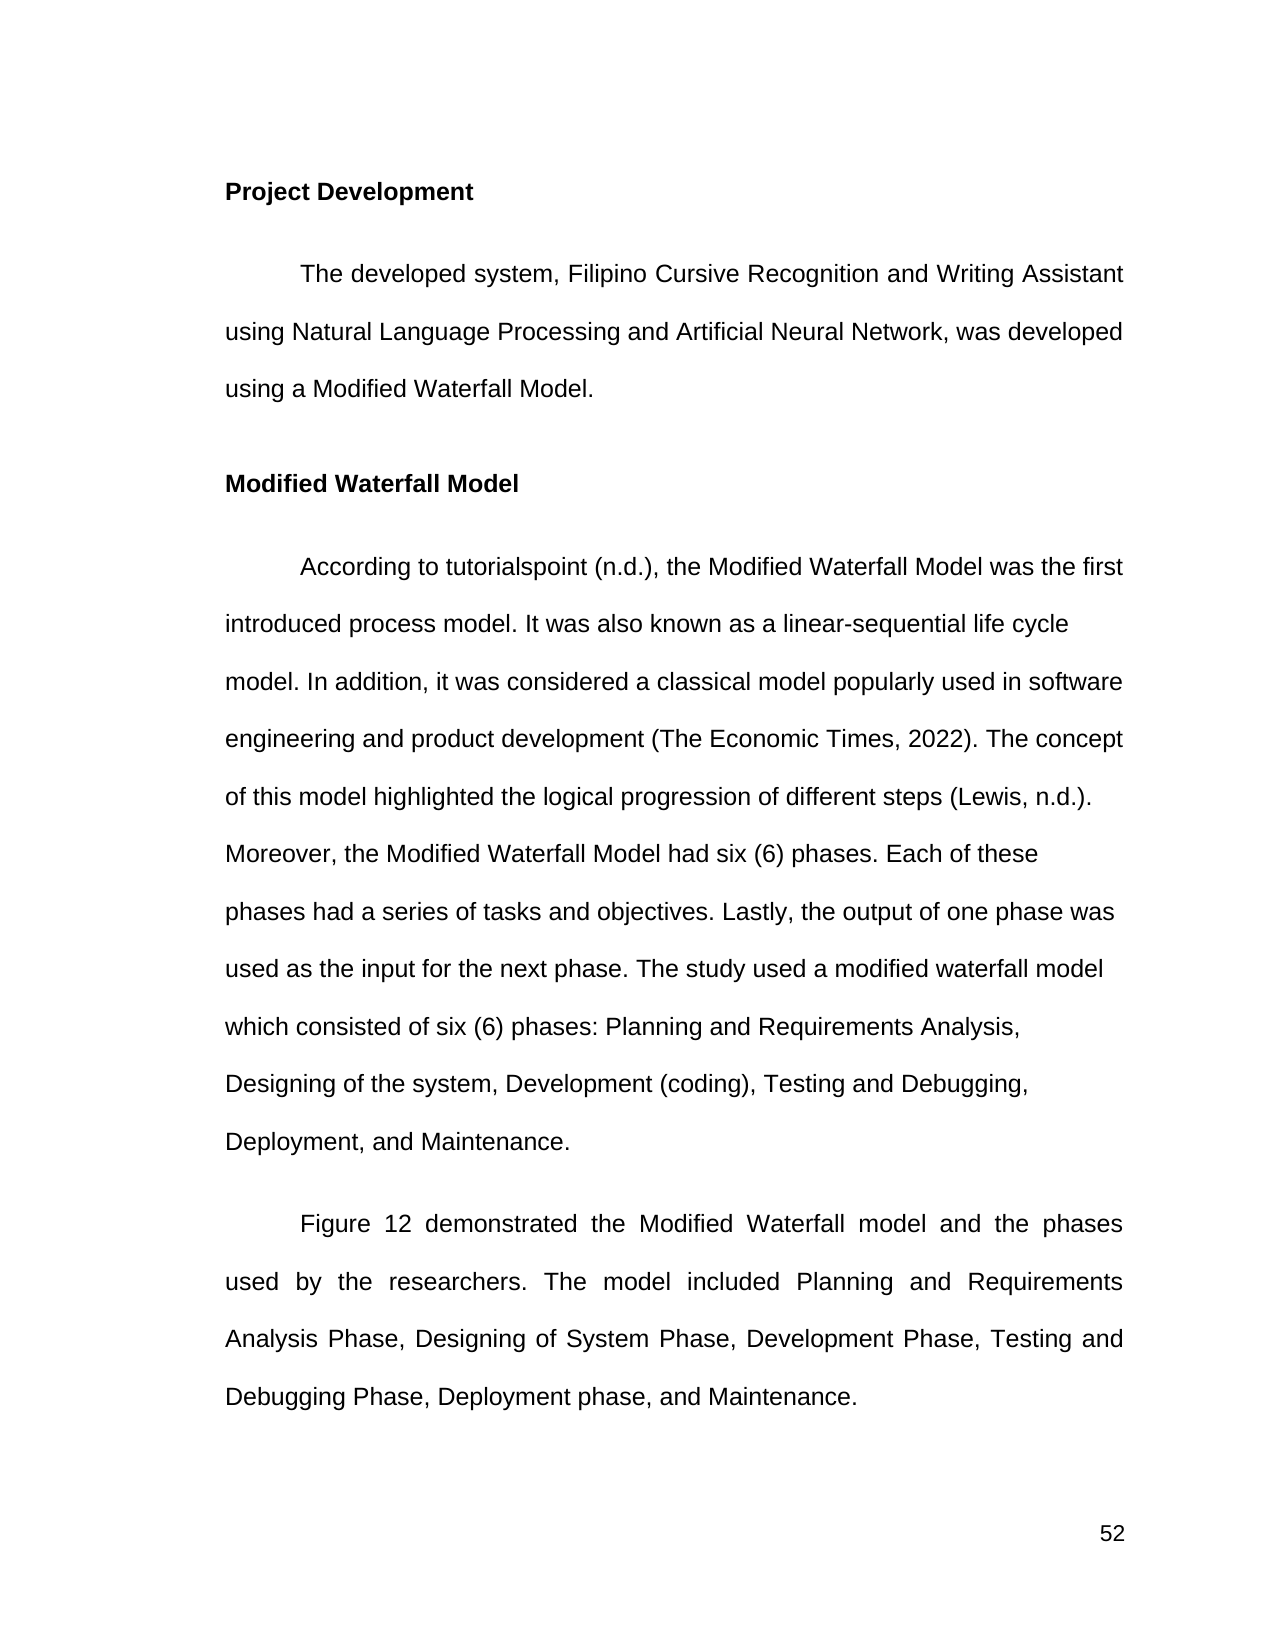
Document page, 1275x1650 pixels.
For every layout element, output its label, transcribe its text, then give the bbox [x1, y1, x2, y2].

text Figure 12 demonstrated the Modified Waterfall model and the phases used by the researchers. The model included Planning and Requirements Analysis Phase, Designing of System Phase, Development Phase, Testing and Debugging Phase, Deployment phase, and Maintenance. [225, 1209, 1125, 1410]
subtitle Project Development [225, 176, 1125, 205]
text Modified Waterfall Model [225, 469, 1125, 498]
text According to tutorialspoint (n.d.), the Modified Waterfall Model was the first introduced process model. It was also known as a linear-sequential life cycle model. In addition, it was considered a classical model popularly used in software engineering and product development (The Economic Times, 2022). The concept of this model highlighted the logical progression of different steps (Lewis, n.d.). Moreover, the Modified Waterfall Model had six (6) phases. Each of these phases had a series of tasks and objectives. Lastly, the output of one phase was used as the input for the next phase. The study used a modified waterfall model which consisted of six (6) phases: Planning and Requirements Analysis, Designing of the system, Development (coding), Testing and Debugging, Deployment, and Maintenance. [225, 551, 1125, 1155]
text The developed system, Filipino Cursive Recognition and Writing Assistant using Natural Language Processing and Artificial Neural Network, was developed using a Modified Waterfall Model. [225, 259, 1125, 403]
